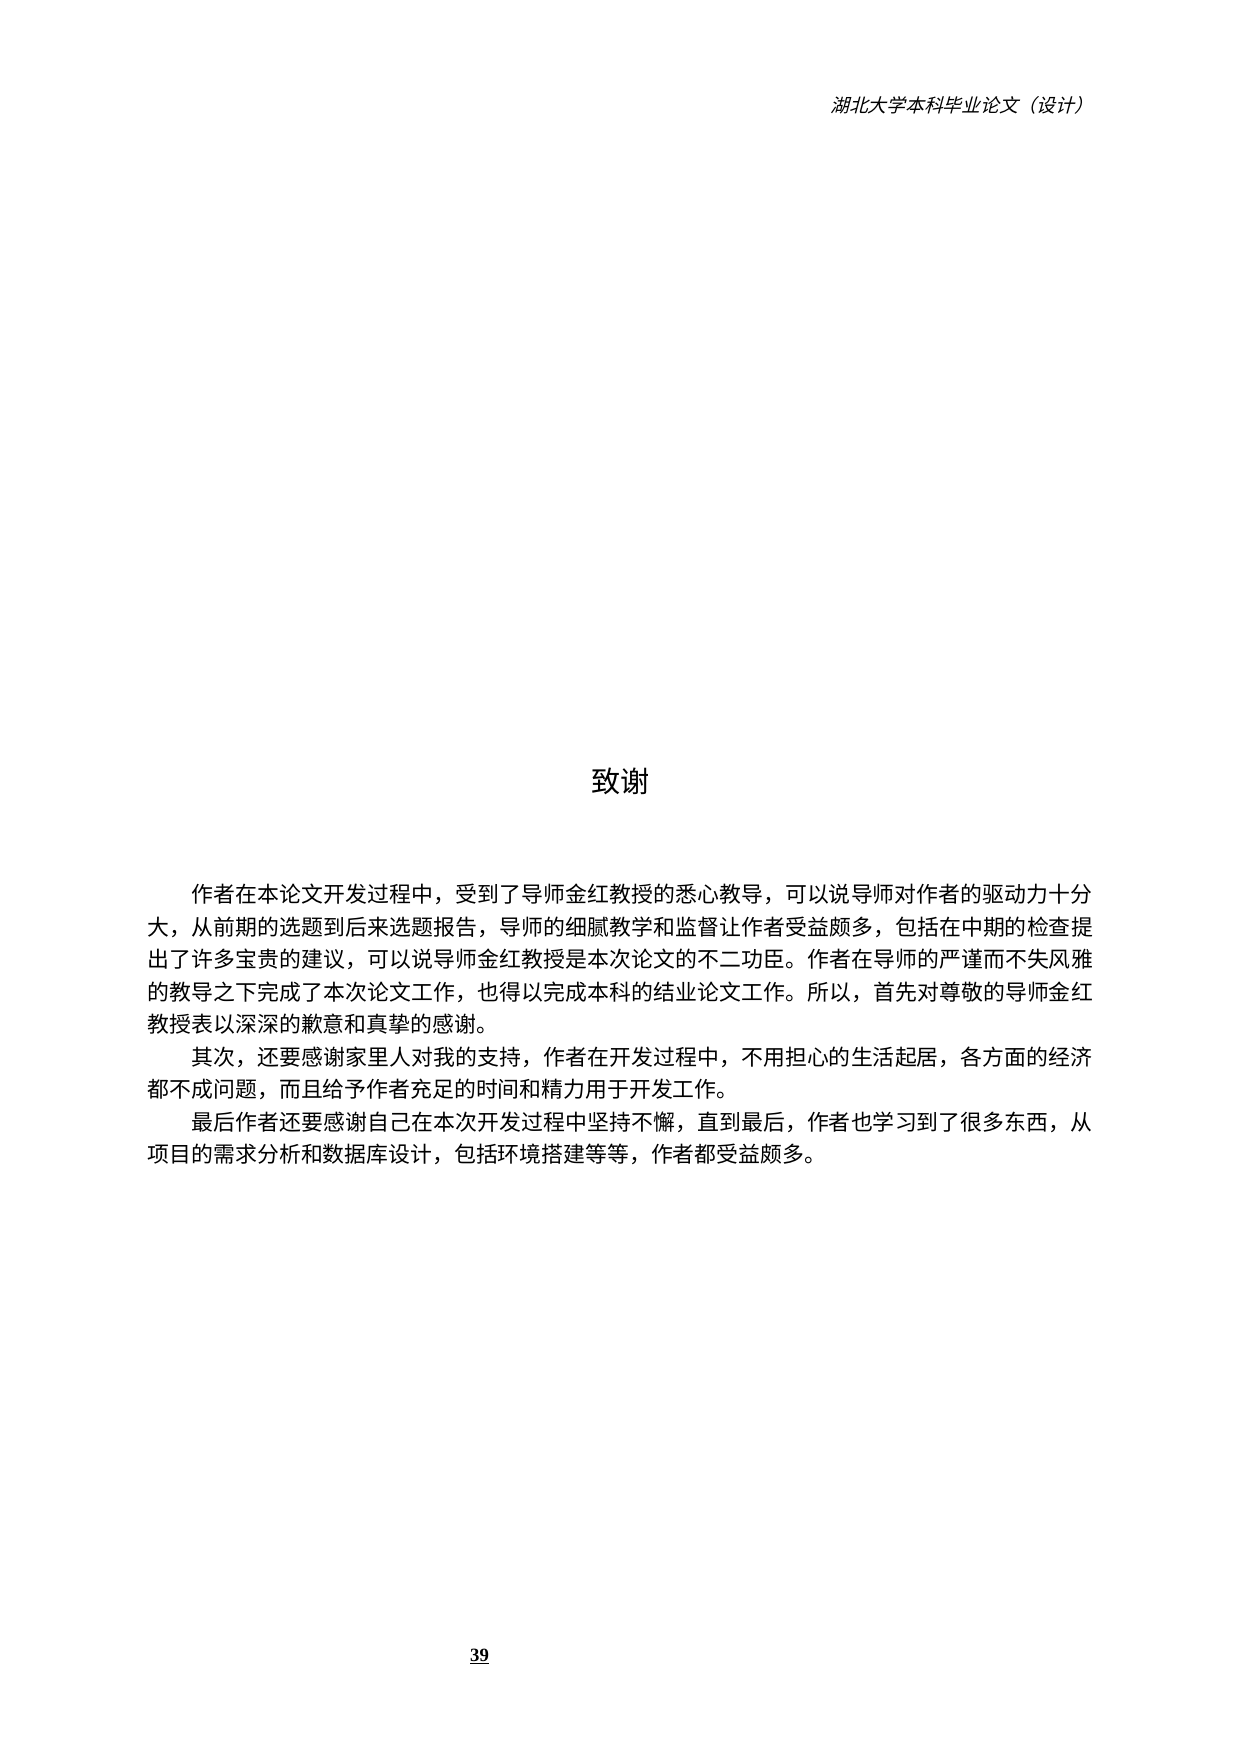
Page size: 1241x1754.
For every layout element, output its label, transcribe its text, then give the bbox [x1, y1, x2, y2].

list 其次，还要感谢家里人对我的支持，作者在开发过程中，不用担心的生活起居，各方面的经济都不成问题，而且给予作者充足的时间和精力用于开发工作。 [148, 1039, 1093, 1104]
list 最后作者还要感谢自己在本次开发过程中坚持不懈，直到最后，作者也学习到了很多东西，从项目的需求分析和数据库设计，包括环境搭建等等，作者都受益颇多。 [148, 1104, 1093, 1169]
list 致谢 [148, 747, 1093, 812]
list 作者在本论文开发过程中，受到了导师金红教授的悉心教导，可以说导师对作者的驱动力十分大，从前期的选题到后来选题报告，导师的细腻教学和监督让作者受益颇多，包括在中期的检查提出了许多宝贵的建议，可以说导师金红教授是本次论文的不二功臣。作者在导师的严谨而不失风雅的教导之下完成了本次论文工作，也得以完成本科的结业论文工作。所以，首先对尊敬的导师金红教授表以深深的歉意和真挚的感谢。 [148, 877, 1093, 1039]
